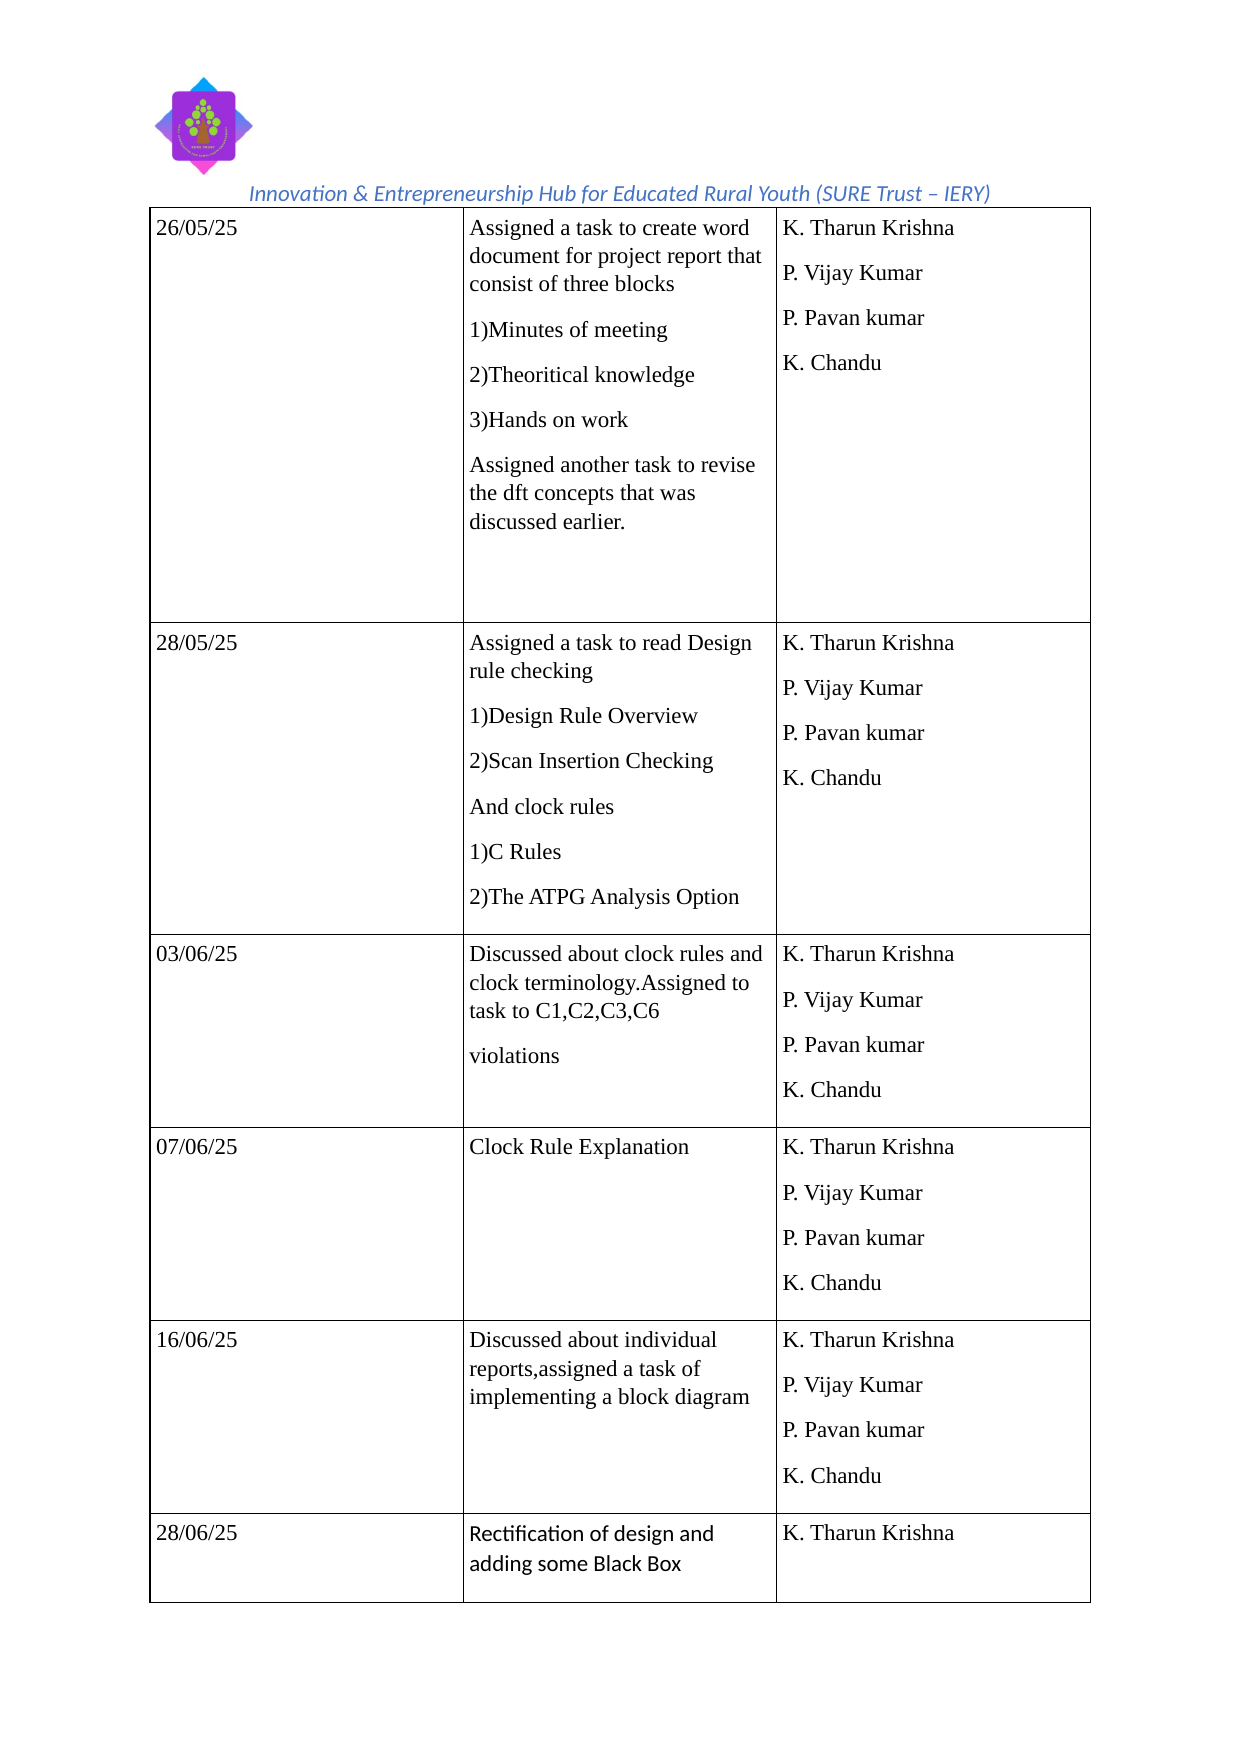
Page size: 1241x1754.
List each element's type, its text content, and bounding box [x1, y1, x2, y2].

table_header Rectification of design and adding some Black Box [464, 1514, 776, 1602]
table_cell Discussed about individual reports,assigned a task of implementing a block diagram [464, 1321, 776, 1512]
table_cell K. Tharun Krishna P. Vijay Kumar P. Pavan kumar K. Chandu [777, 935, 1090, 1127]
table_header K. Tharun Krishna P. Vijay Kumar P. Pavan kumar K. Chandu [777, 1128, 1090, 1319]
table_cell 16/06/25 [151, 1321, 463, 1512]
table_header K. Tharun Krishna P. Vijay Kumar P. Pavan kumar K. Chandu [777, 1514, 1090, 1602]
table_cell K. Tharun Krishna P. Vijay Kumar P. Pavan kumar K. Chandu [777, 1321, 1090, 1512]
table_cell Assigned a task to create word document for project report that consist of three blocks 1)Minutes of meeting 2)Theoritical knowledge 3)Hands on work Assigned another task to revise the dft concepts that was discussed earlier. [464, 208, 776, 622]
table_cell K. Tharun Krishna P. Vijay Kumar P. Pavan kumar K. Chandu [777, 208, 1090, 622]
table_cell Discussed about clock rules and clock terminology.Assigned to task to C1,C2,C3,C6 violations [464, 935, 776, 1127]
table_header 07/06/25 [151, 1128, 463, 1319]
table_cell 03/06/25 [151, 935, 463, 1127]
table_header K. Tharun Krishna P. Vijay Kumar P. Pavan kumar K. Chandu [777, 623, 1090, 934]
table_header 28/06/25 [151, 1514, 463, 1602]
table_header 28/05/25 [151, 623, 463, 934]
table_header Assigned a task to read Design rule checking 1)Design Rule Overview 2)Scan Insertion Checking And clock rules 1)C Rules 2)The ATPG Analysis Option [464, 623, 776, 934]
table_cell 26/05/25 [151, 208, 463, 622]
table_header Clock Rule Explanation [464, 1128, 776, 1319]
picture [150, 73, 255, 179]
